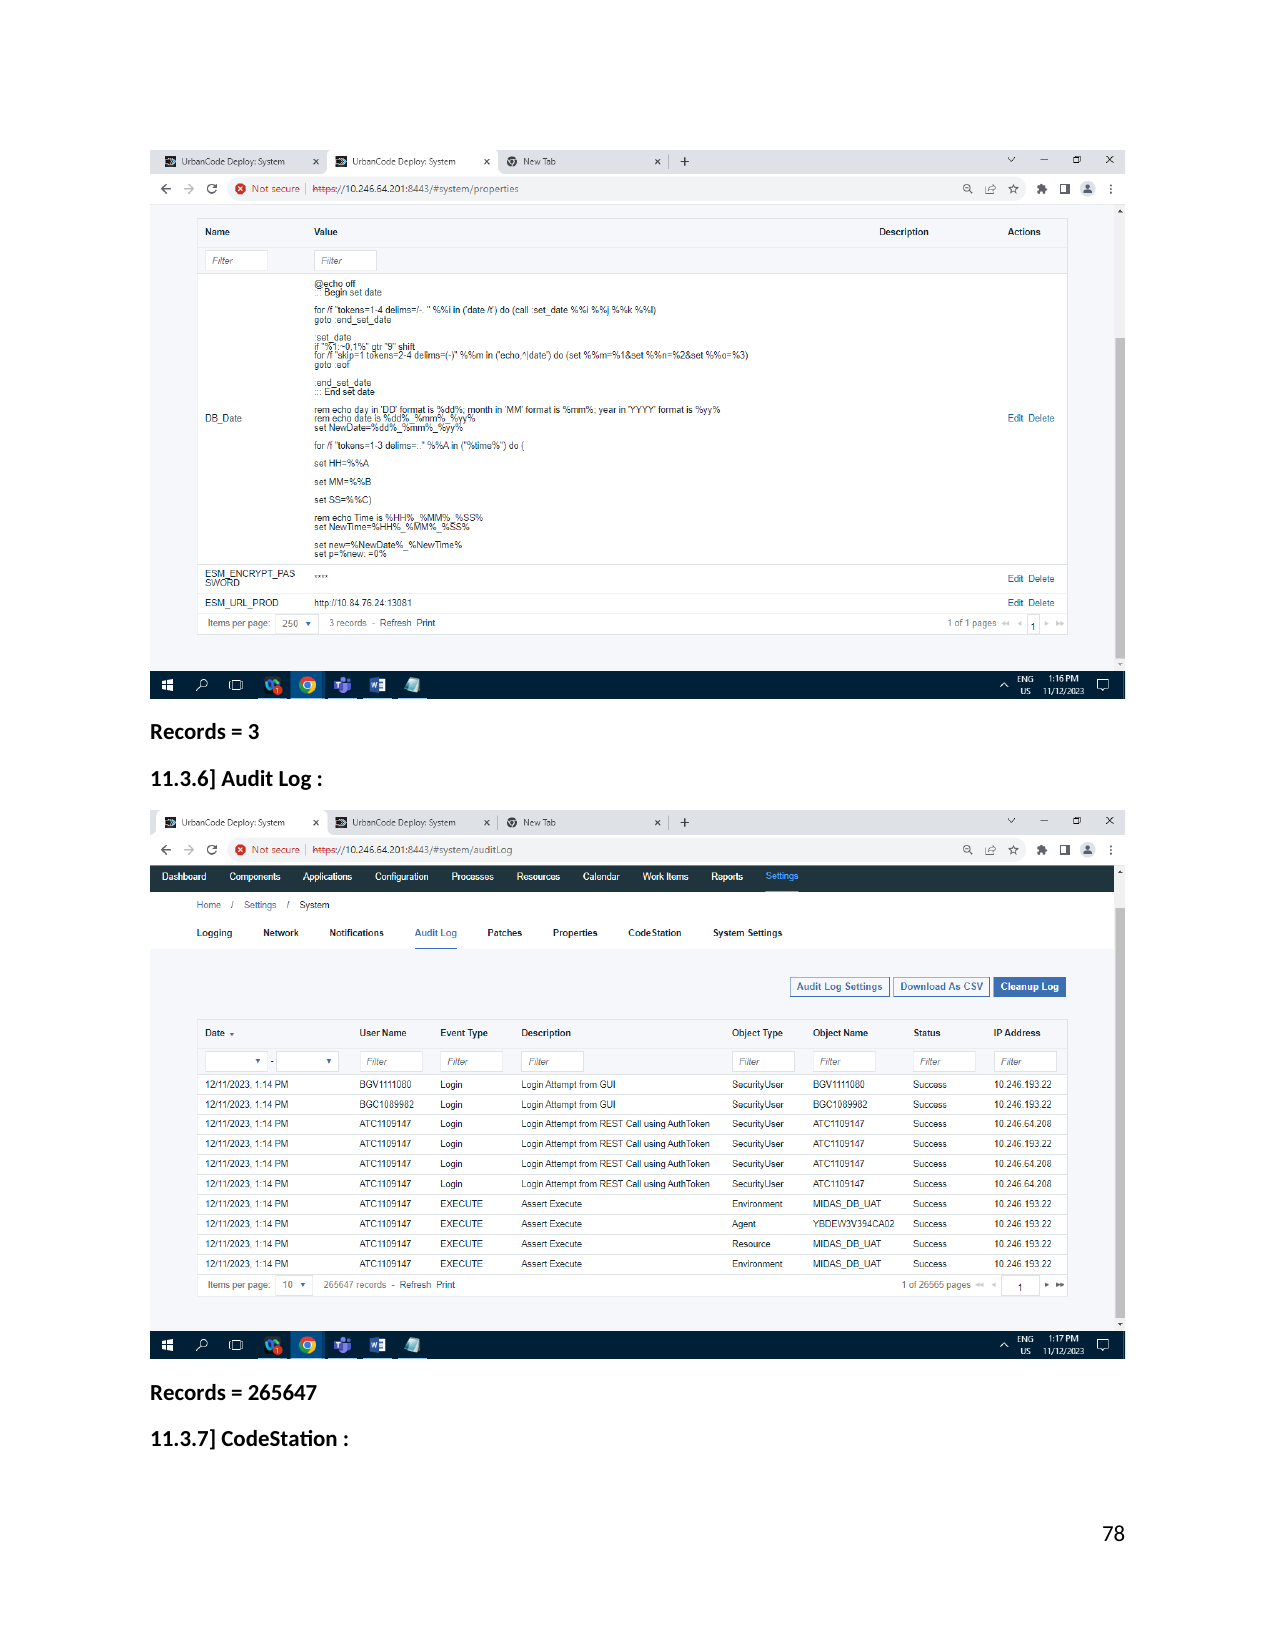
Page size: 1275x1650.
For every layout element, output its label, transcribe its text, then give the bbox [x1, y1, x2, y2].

text Records = 265647 [150, 1378, 1125, 1406]
picture [150, 810, 1125, 1359]
picture [150, 150, 1125, 699]
text Records = 3 [150, 717, 1125, 745]
text 11.3.6] Audit Log : [150, 764, 1125, 792]
text 11.3.7] CodeStation : [150, 1424, 1125, 1453]
